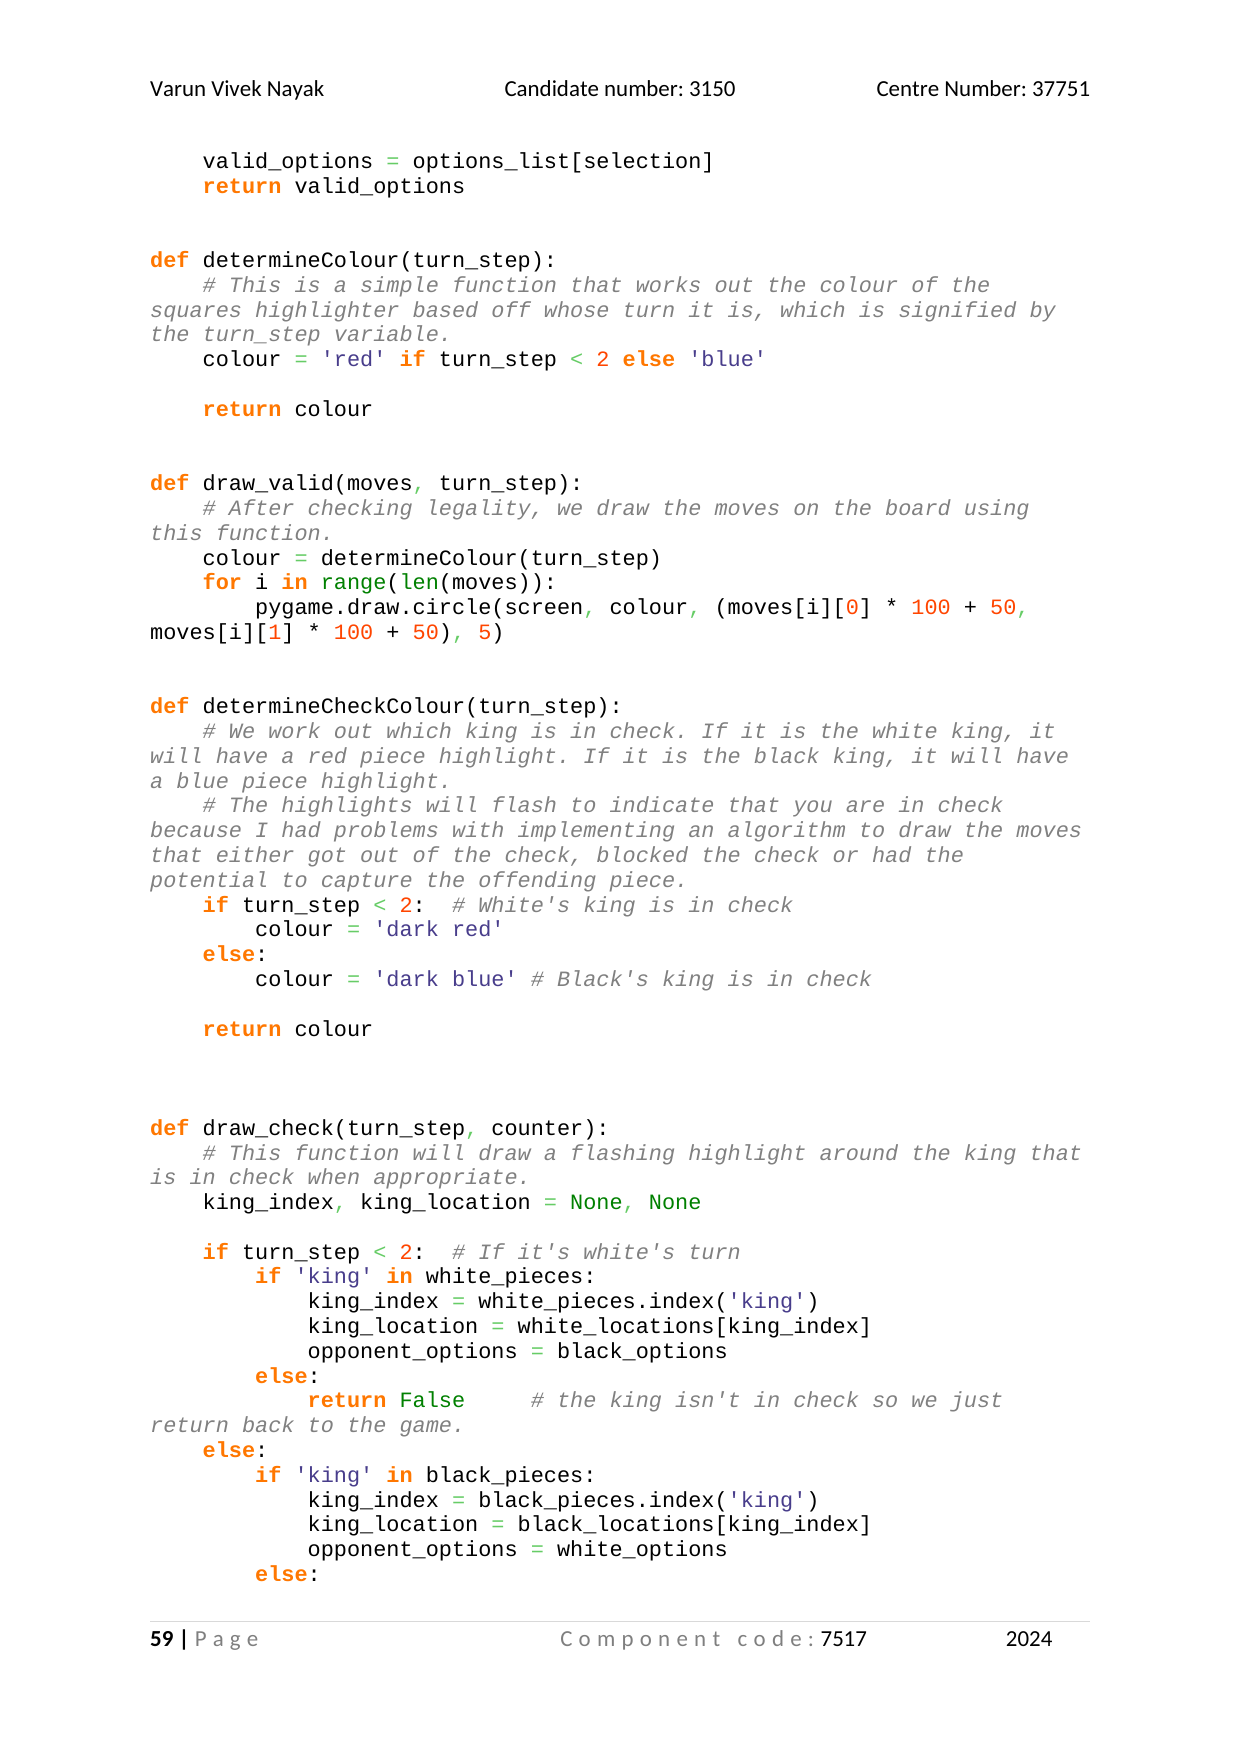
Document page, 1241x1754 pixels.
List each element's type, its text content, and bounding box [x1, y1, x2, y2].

text colour = 'red' if turn_step < 2 else 'blue' [150, 348, 1090, 373]
text colour = 'dark red' [150, 918, 1090, 943]
text king_index = black_pieces.index('king') [150, 1489, 1090, 1513]
text else: [150, 1365, 1090, 1389]
text king_location = white_locations[king_index] [150, 1315, 1090, 1340]
text king_index, king_location = None, None [150, 1191, 1090, 1216]
text # We work out which king is in check. If it is the white king, it will have a red piece highlight. If it is the black king, it will have a blue piece highlight. [150, 720, 1090, 794]
text pygame.draw.circle(screen, colour, (moves[i][0] * 100 + 50, moves[i][1] * 100 + 50), 5) [150, 596, 1090, 646]
text # This is a simple function that works out the colour of the squares highlighter based off whose turn it is, which is signified by the turn_step variable. [150, 274, 1090, 348]
text return colour [150, 1018, 1090, 1042]
text if turn_step < 2: # White's king is in check [150, 894, 1090, 918]
text def determineCheckColour(turn_step): [150, 695, 1090, 720]
text king_index = white_pieces.index('king') [150, 1290, 1090, 1315]
text else: [150, 1563, 1090, 1588]
text king_location = black_locations[king_index] [150, 1513, 1090, 1538]
text return valid_options [150, 175, 1090, 199]
text # After checking legality, we draw the moves on the board using this function. [150, 497, 1090, 547]
text return False # the king isn't in check so we just return back to the game. [150, 1389, 1090, 1439]
text # This function will draw a flashing highlight around the king that is in check when appropriate. [150, 1142, 1090, 1191]
text if turn_step < 2: # If it's white's turn [150, 1241, 1090, 1266]
text else: [150, 1439, 1090, 1464]
text opponent_options = white_options [150, 1538, 1090, 1563]
text colour = determineColour(turn_step) [150, 547, 1090, 571]
text opponent_options = black_options [150, 1340, 1090, 1365]
text colour = 'dark blue' # Black's king is in check [150, 968, 1090, 993]
text valid_options = options_list[selection] [150, 150, 1090, 175]
text def draw_valid(moves, turn_step): [150, 472, 1090, 497]
text def determineColour(turn_step): [150, 249, 1090, 274]
text if 'king' in white_pieces: [150, 1266, 1090, 1290]
text if 'king' in black_pieces: [150, 1464, 1090, 1489]
text # The highlights will flash to indicate that you are in check because I had problems with implementing an algorithm to draw the moves that either got out of the check, blocked the check or had the potential to capture the offending piece. [150, 794, 1090, 894]
text return colour [150, 398, 1090, 423]
text def draw_check(turn_step, counter): [150, 1117, 1090, 1142]
text else: [150, 943, 1090, 968]
text for i in range(len(moves)): [150, 571, 1090, 596]
